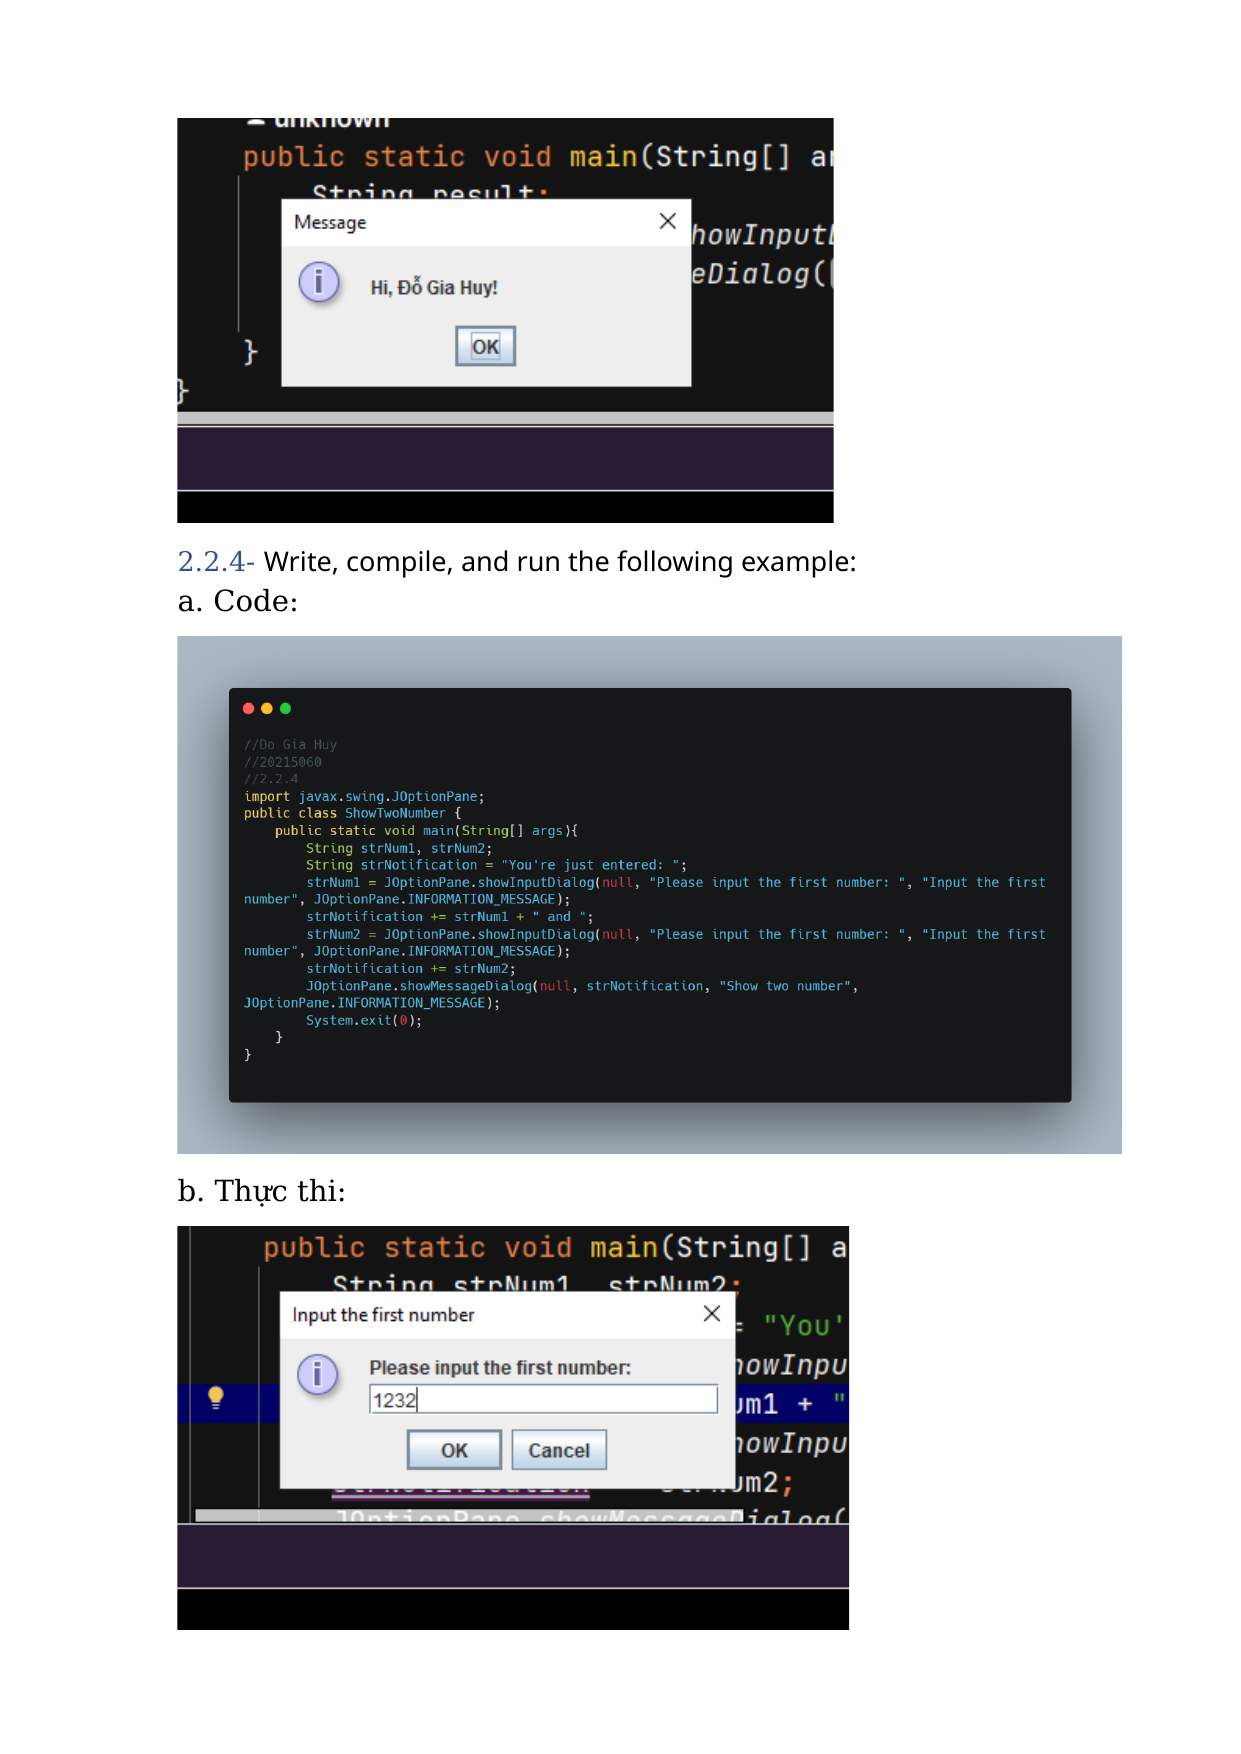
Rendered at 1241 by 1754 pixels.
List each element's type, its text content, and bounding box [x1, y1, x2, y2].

subtitle 2.2.4- Write, compile, and run the following example: [177, 542, 1122, 579]
picture [177, 636, 1123, 1154]
text a. Code: [177, 582, 1122, 617]
picture [177, 118, 834, 523]
picture [177, 1226, 850, 1630]
text b. Thực thi: [177, 1172, 1122, 1207]
